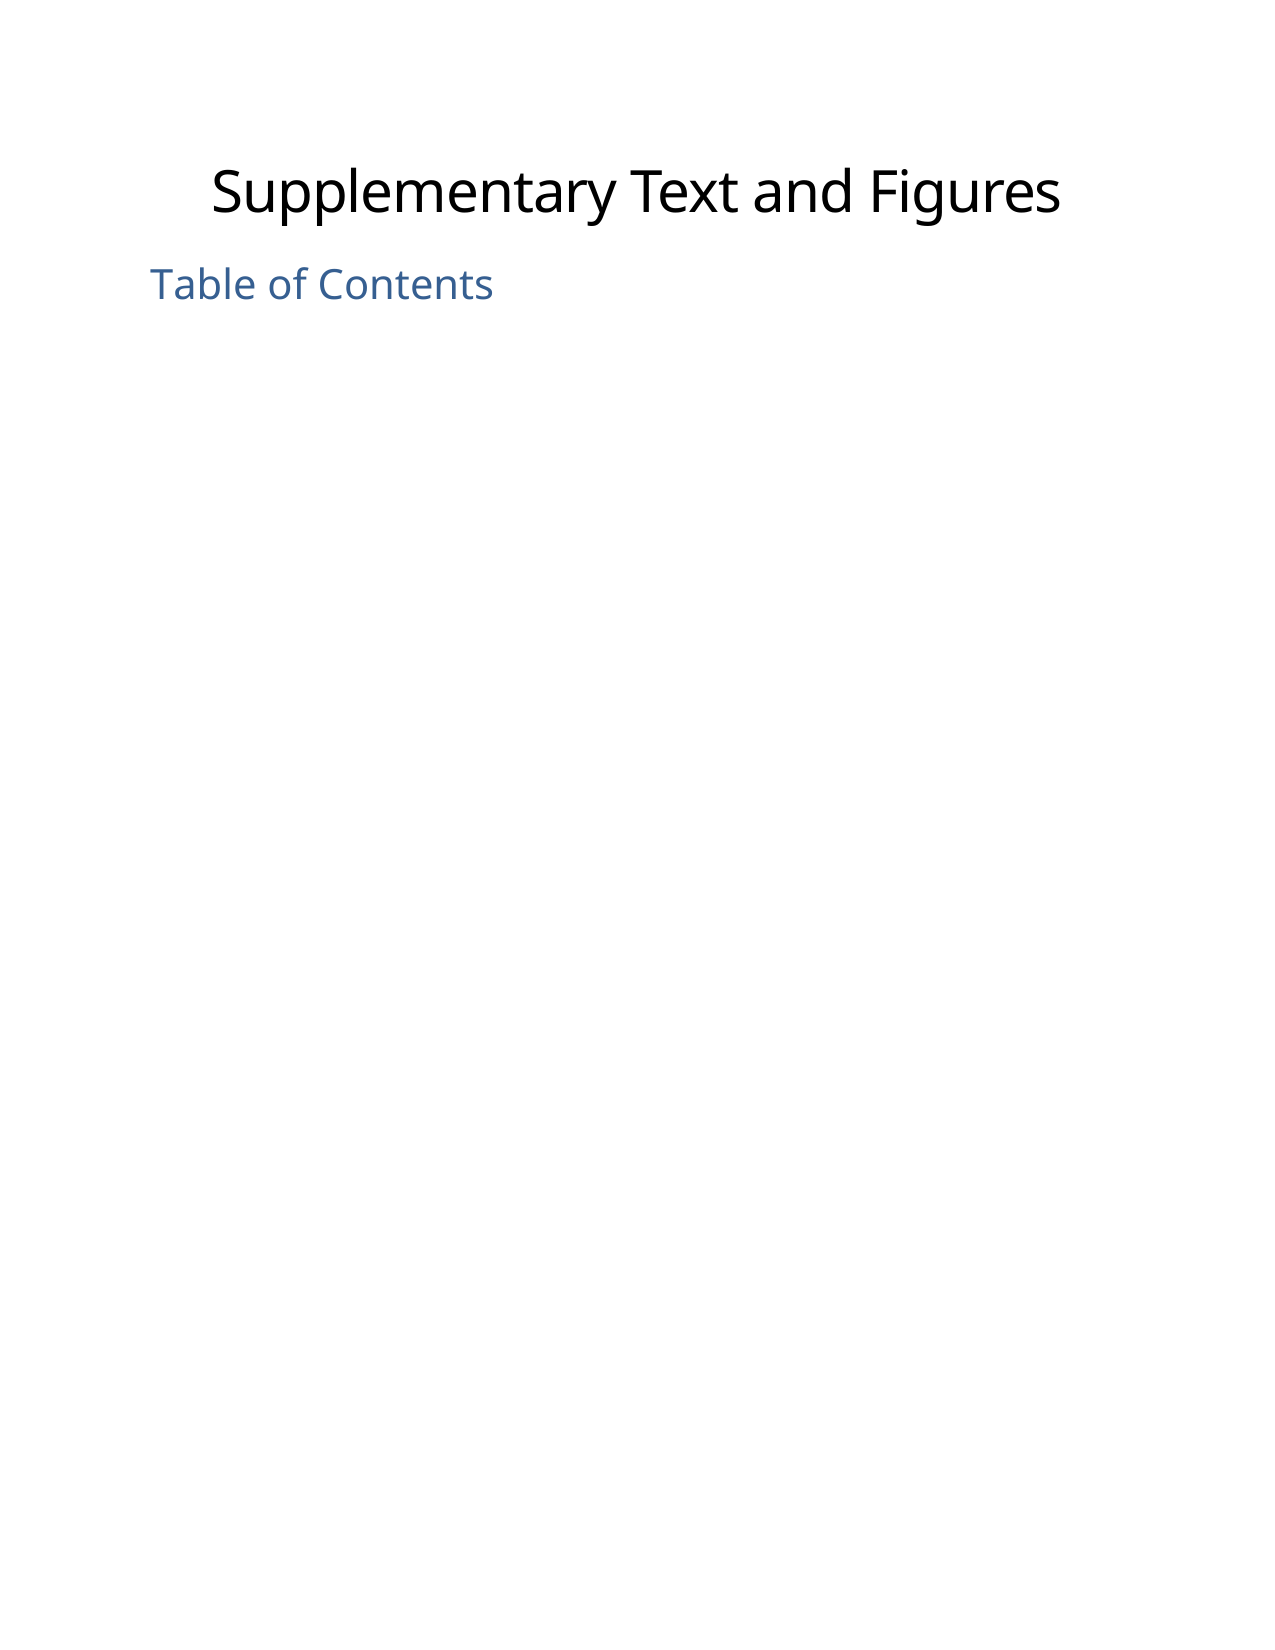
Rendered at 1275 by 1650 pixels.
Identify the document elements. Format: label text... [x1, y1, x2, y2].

title Supplementary Text and Figures [150, 150, 1125, 229]
